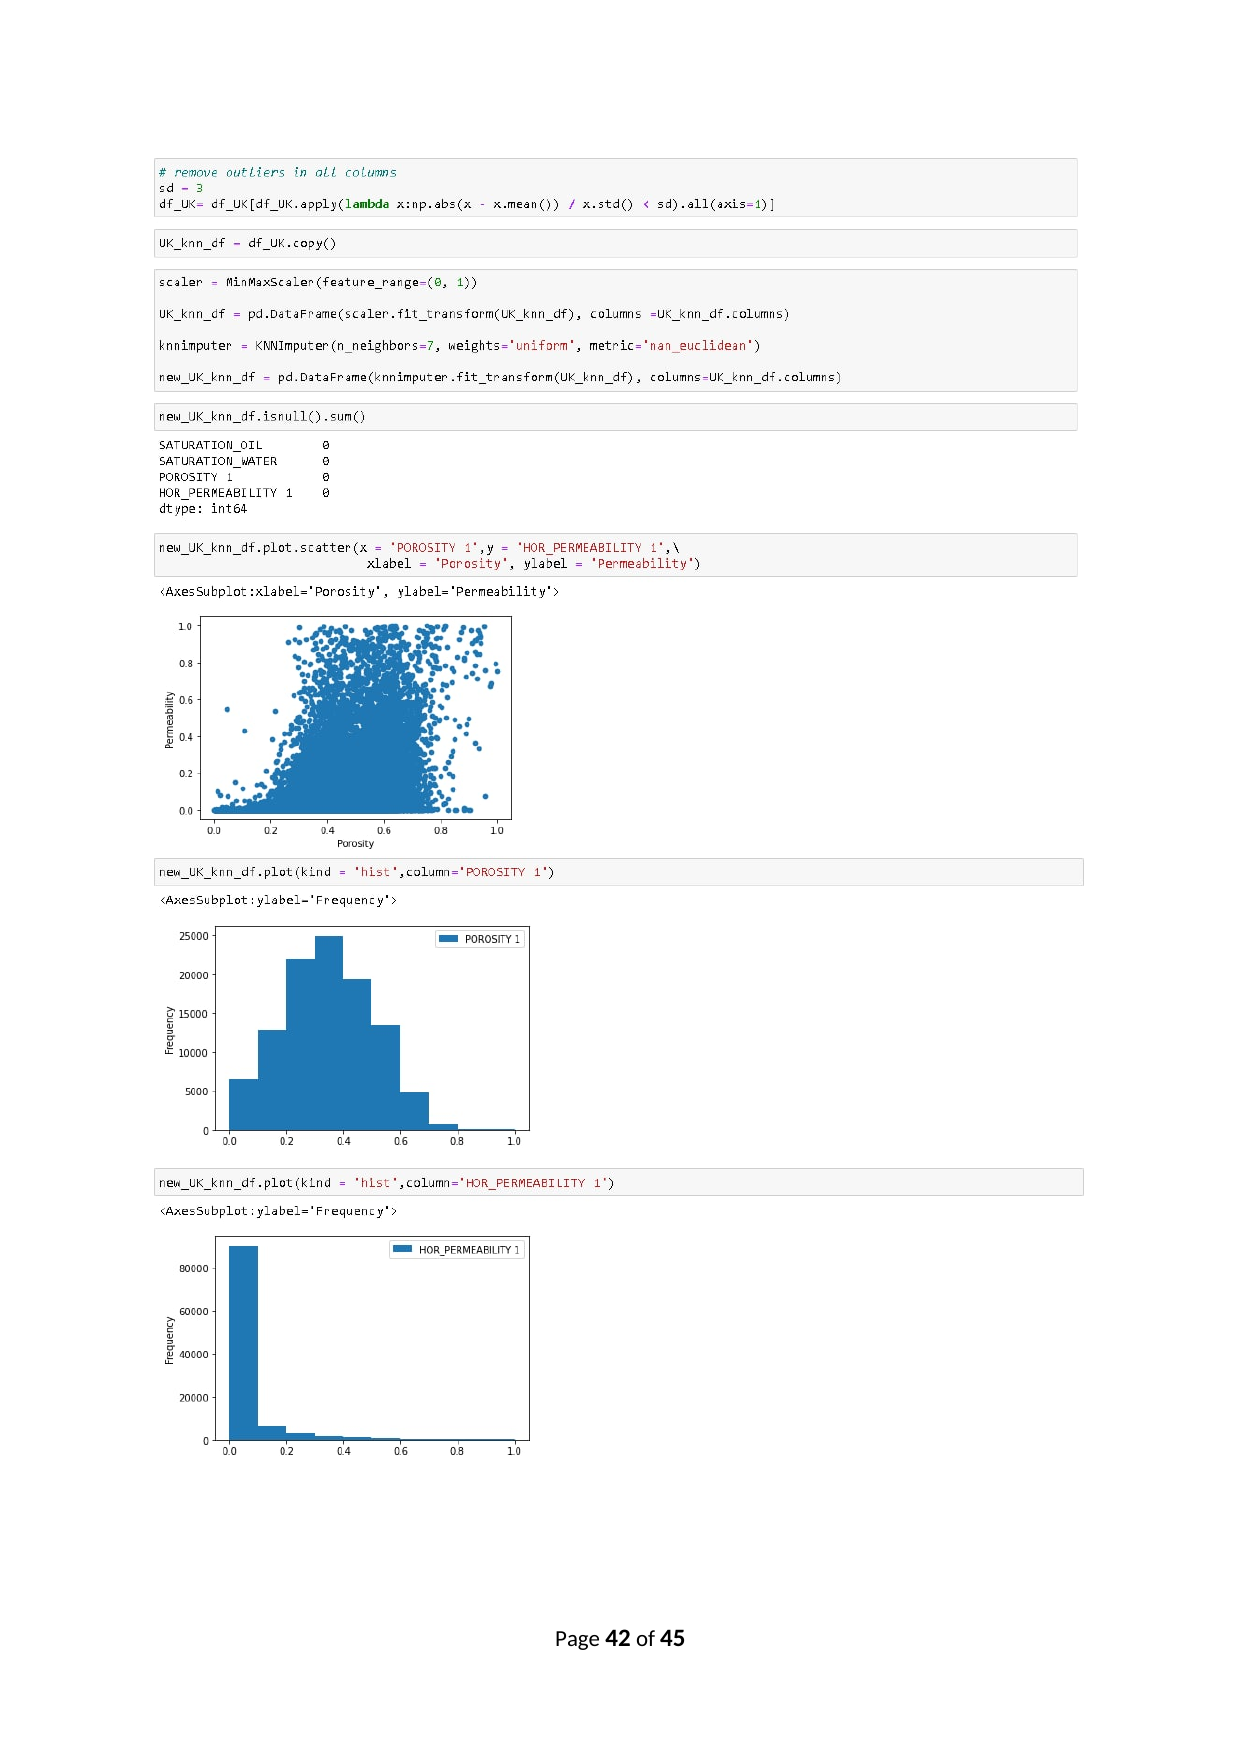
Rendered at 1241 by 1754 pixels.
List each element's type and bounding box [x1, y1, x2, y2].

picture [150, 856, 1091, 1460]
picture [150, 150, 1091, 855]
